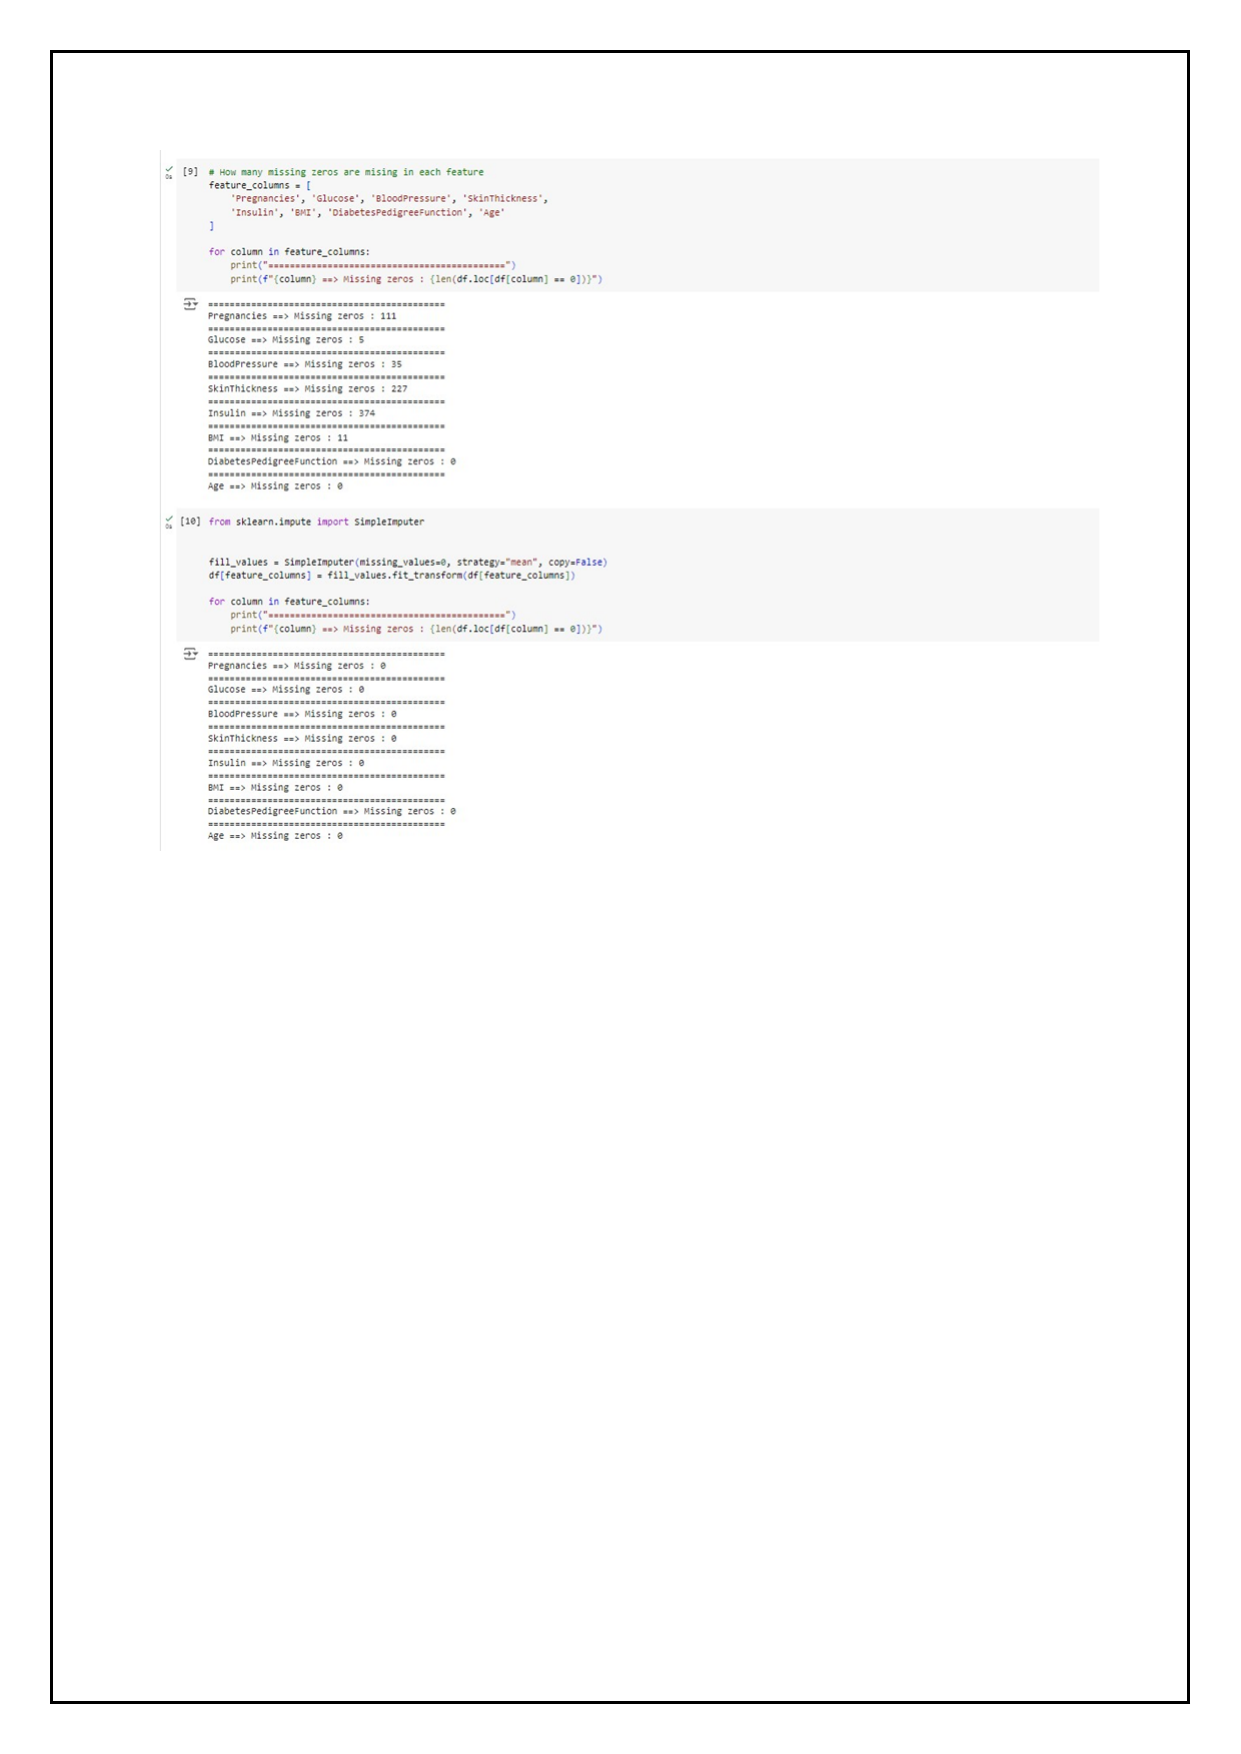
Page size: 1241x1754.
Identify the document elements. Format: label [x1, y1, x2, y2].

picture [159, 150, 1100, 851]
